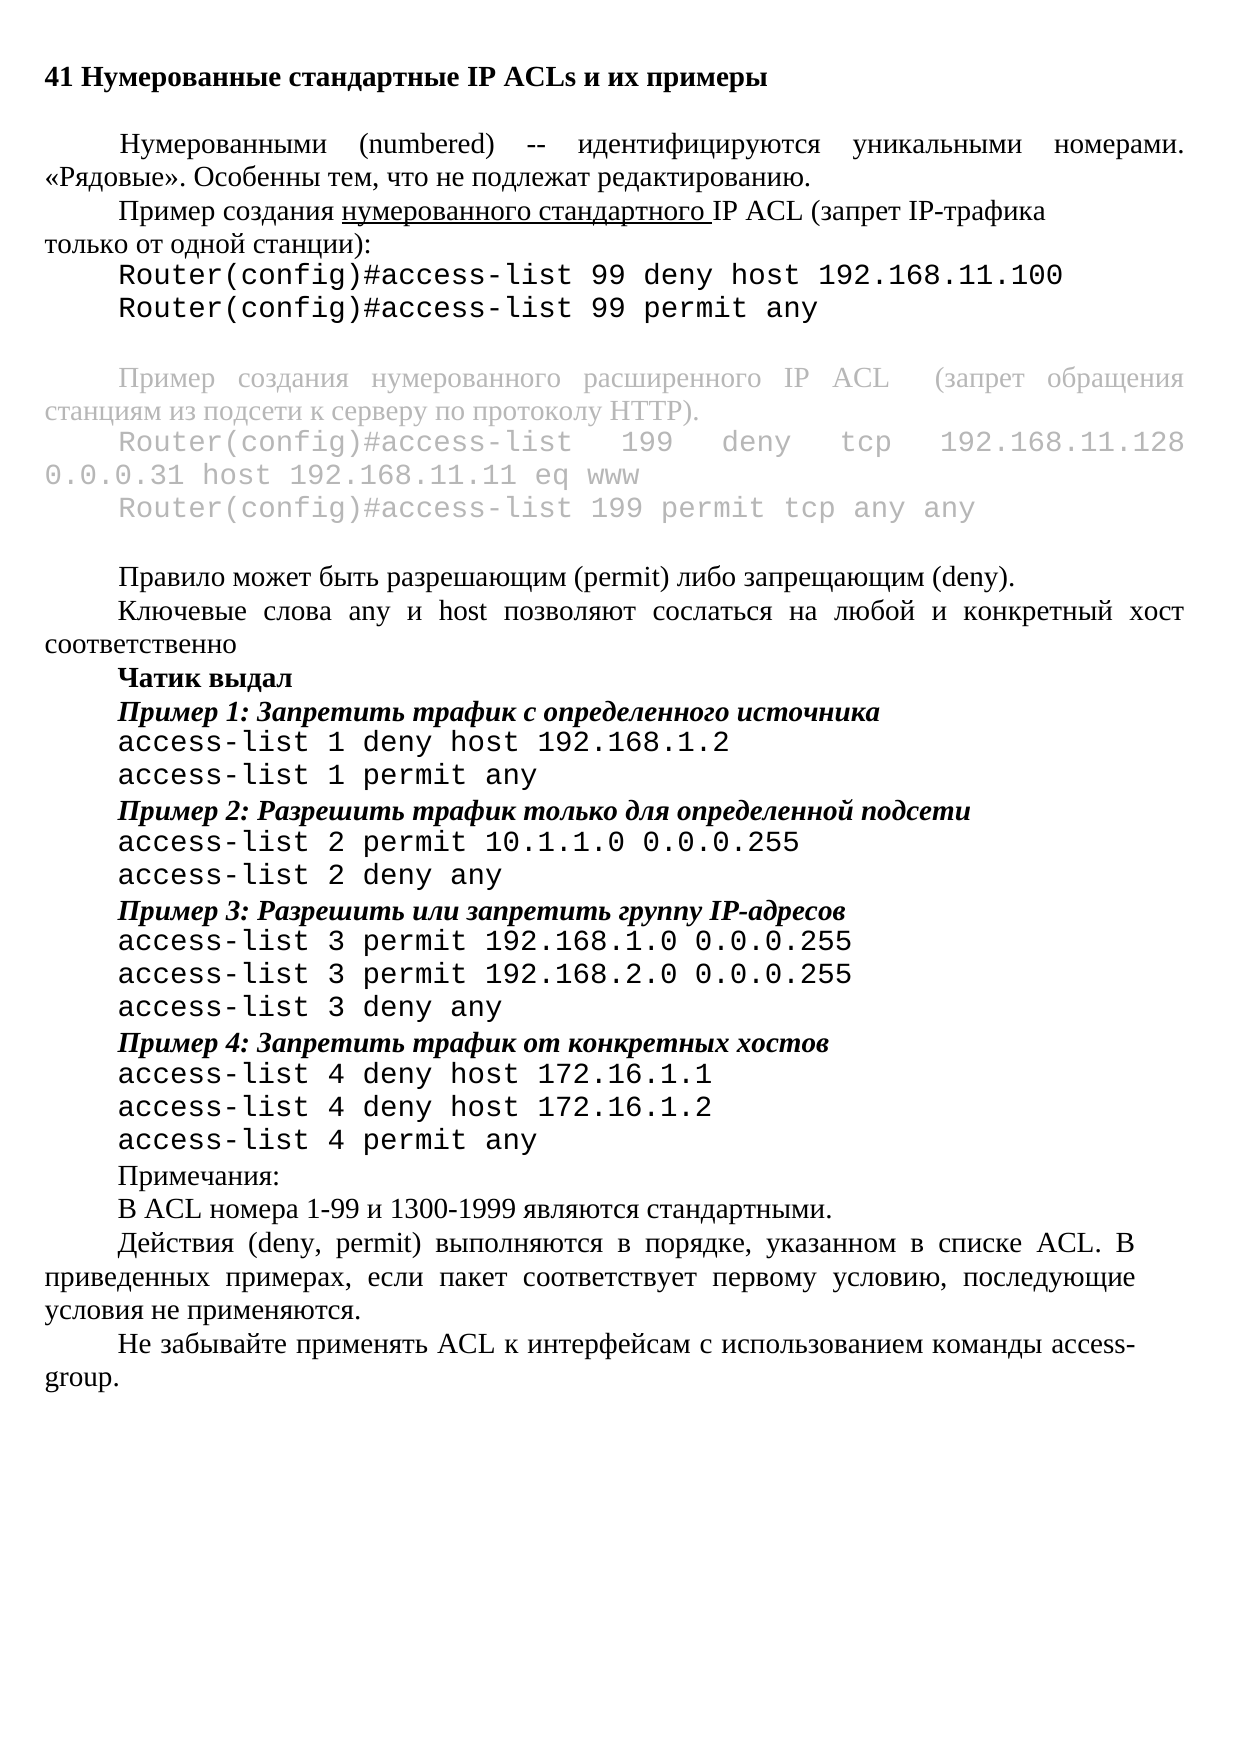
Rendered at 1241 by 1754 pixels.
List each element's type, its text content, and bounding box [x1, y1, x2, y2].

text Пример создания нумерованного стандартного IP ACL (запрет IP-трафика [44, 193, 1185, 227]
text Router(config)#access-list 199 permit tcp any any [44, 493, 1185, 526]
text Чатик выдал [44, 660, 1185, 694]
text Пример создания нумерованного расширенного IP ACL (запрет обращения станциям из подсети к серверу по протоколу HTTP). [44, 360, 1185, 427]
text Router(config)#access-list 99 deny host 192.168.11.100 [44, 260, 1185, 293]
text access-list 4 deny host 172.16.1.2 [44, 1092, 1137, 1125]
text Примечания: [44, 1158, 1137, 1192]
text access-list 4 deny host 172.16.1.1 [44, 1059, 1137, 1092]
text Router(config)#access-list 99 permit any [44, 293, 1185, 326]
text только от одной станции): [44, 227, 1185, 260]
text Не забывайте применять ACL к интерфейсам с использованием команды access-group. [44, 1326, 1137, 1393]
text access-list 2 deny any [44, 860, 1137, 893]
text access-list 1 permit any [44, 760, 1137, 793]
text Ключевые слова any и host позволяют сослаться на любой и конкретный хост соответственно [44, 593, 1185, 660]
text access-list 3 deny any [44, 992, 1137, 1025]
text Пример 1: Запретить трафик с определенного источника [44, 694, 1137, 727]
text Пример 3: Разрешить или запретить группу IP-адресов [44, 893, 1137, 926]
text Действия (deny, permit) выполняются в порядке, указанном в списке ACL. В приведенных примерах, если пакет соответствует первому условию, последующие условия не применяются. [44, 1225, 1137, 1326]
text Пример 2: Разрешить трафик только для определенной подсети [44, 793, 1137, 827]
text Router(config)#access-list 199 deny tcp 192.168.11.128 0.0.0.31 host 192.168.11.11 eq www [44, 427, 1185, 493]
text В ACL номера 1-99 и 1300-1999 являются стандартными. [44, 1192, 1137, 1225]
text Пример 4: Запретить трафик от конкретных хостов [44, 1025, 1137, 1059]
text Нумерованными (numbered) -- идентифицируются уникальными номерами. «Рядовые». Особенны тем, что не подлежат редактированию. [44, 126, 1185, 193]
text access-list 2 permit 10.1.1.0 0.0.0.255 [44, 827, 1137, 860]
text access-list 3 permit 192.168.2.0 0.0.0.255 [44, 959, 1137, 992]
text access-list 1 deny host 192.168.1.2 [44, 727, 1137, 760]
text access-list 4 permit any [44, 1125, 1137, 1158]
text Правило может быть разрешающим (permit) либо запрещающим (deny). [44, 559, 1185, 593]
subtitle 41 Нумерованные стандартные IP ACLs и их примеры [44, 59, 1185, 92]
text access-list 3 permit 192.168.1.0 0.0.0.255 [44, 926, 1137, 959]
